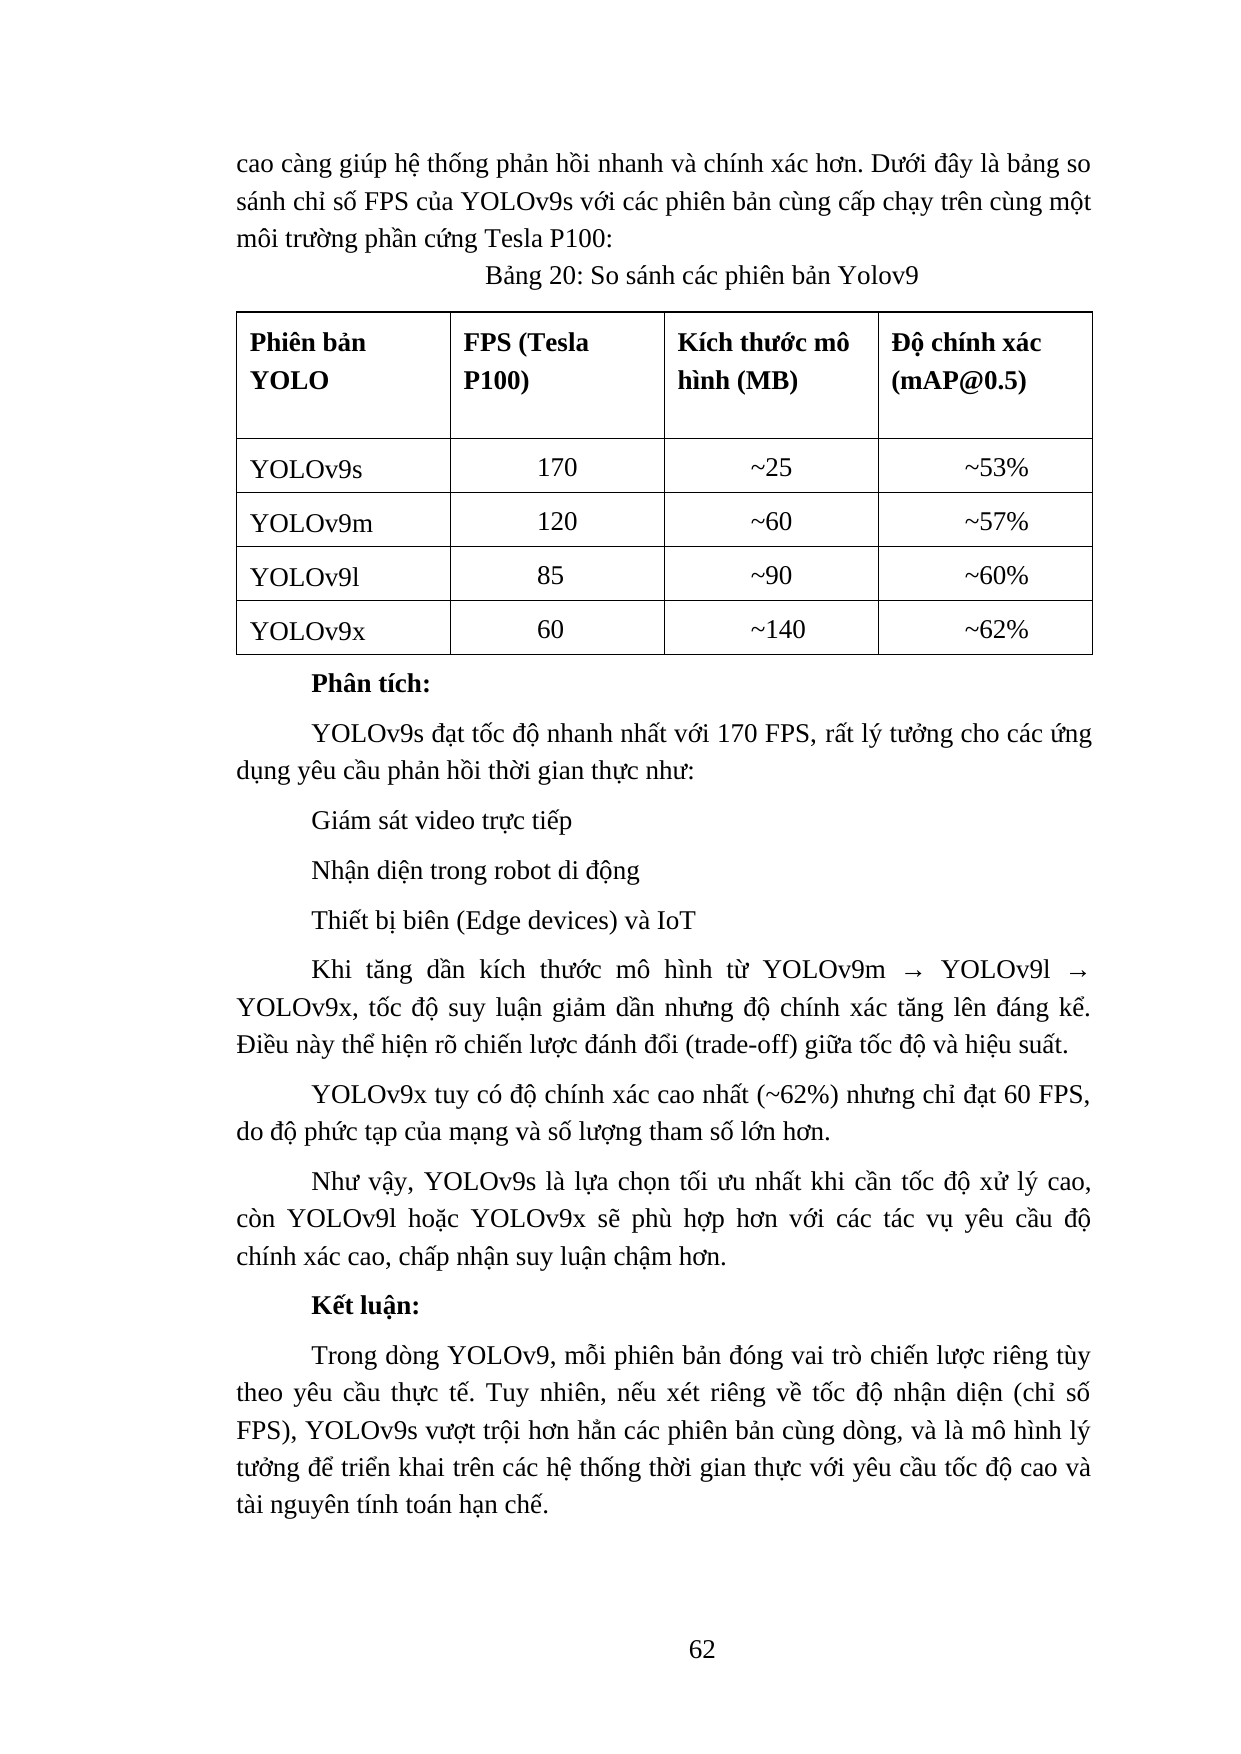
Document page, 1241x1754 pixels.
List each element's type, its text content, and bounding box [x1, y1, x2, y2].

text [236, 148, 1093, 253]
table_cell [237, 547, 450, 600]
table_header [665, 313, 878, 438]
text Phân tích: [236, 667, 1093, 698]
table_header [237, 313, 450, 438]
table_cell 60 [451, 601, 664, 654]
table_cell ~53% [879, 439, 1092, 492]
table_cell 85 [451, 547, 664, 600]
text Kết luận: [236, 1289, 1093, 1321]
text Khi tăng dần kích thước mô hình từ YOLOv9m → YOLOv9l → YOLOv9x, tốc độ suy luận giảm dần nhưng độ chính xác tăng lên đáng kể. Điều này thể hiện rõ chiến lược đánh đổi (trade-off) giữa tốc độ và hiệu suất. [236, 954, 1093, 1059]
text YOLOv9s đạt tốc độ nhanh nhất với 170 FPS, rất lý tưởng cho các ứng dụng yêu cầu phản hồi thời gian thực như: [236, 717, 1093, 786]
table_cell ~57% [879, 493, 1092, 546]
text Thiết bị biên (Edge devices) và IoT [236, 904, 1093, 935]
text Giám sát video trực tiếp [236, 804, 1093, 835]
table_cell ~62% [879, 601, 1092, 654]
table_cell ~90 [665, 547, 878, 600]
text Nhận diện trong robot di động [236, 854, 1093, 885]
table_header [451, 313, 664, 438]
text Trong dòng YOLOv9, mỗi phiên bản đóng vai trò chiến lược riêng tùy theo yêu cầu thực tế. Tuy nhiên, nếu xét riêng về tốc độ nhận diện (chỉ số FPS), YOLOv9s vượt trội hơn hẳn các phiên bản cùng dòng, và là mô hình lý tưởng để triển khai trên các hệ thống thời gian thực với yêu cầu tốc độ cao và tài nguyên tính toán hạn chế. [236, 1339, 1093, 1519]
table_cell [237, 601, 450, 654]
table_cell ~25 [665, 439, 878, 492]
table_cell 120 [451, 493, 664, 546]
table_cell [237, 493, 450, 546]
text Bảng 20: So sánh các phiên bản Yolov9 [236, 259, 1093, 291]
text Như vậy, YOLOv9s là lựa chọn tối ưu nhất khi cần tốc độ xử lý cao, còn YOLOv9l hoặc YOLOv9x sẽ phù hợp hơn với các tác vụ yêu cầu độ chính xác cao, chấp nhận suy luận chậm hơn. [236, 1165, 1093, 1271]
table_cell [237, 439, 450, 492]
text YOLOv9x tuy có độ chính xác cao nhất (~62%) nhưng chỉ đạt 60 FPS, do độ phức tạp của mạng và số lượng tham số lớn hơn. [236, 1078, 1093, 1146]
table_cell ~140 [665, 601, 878, 654]
table_cell ~60 [665, 493, 878, 546]
table_cell ~60% [879, 547, 1092, 600]
table_cell 170 [451, 439, 664, 492]
table_header [879, 313, 1092, 438]
